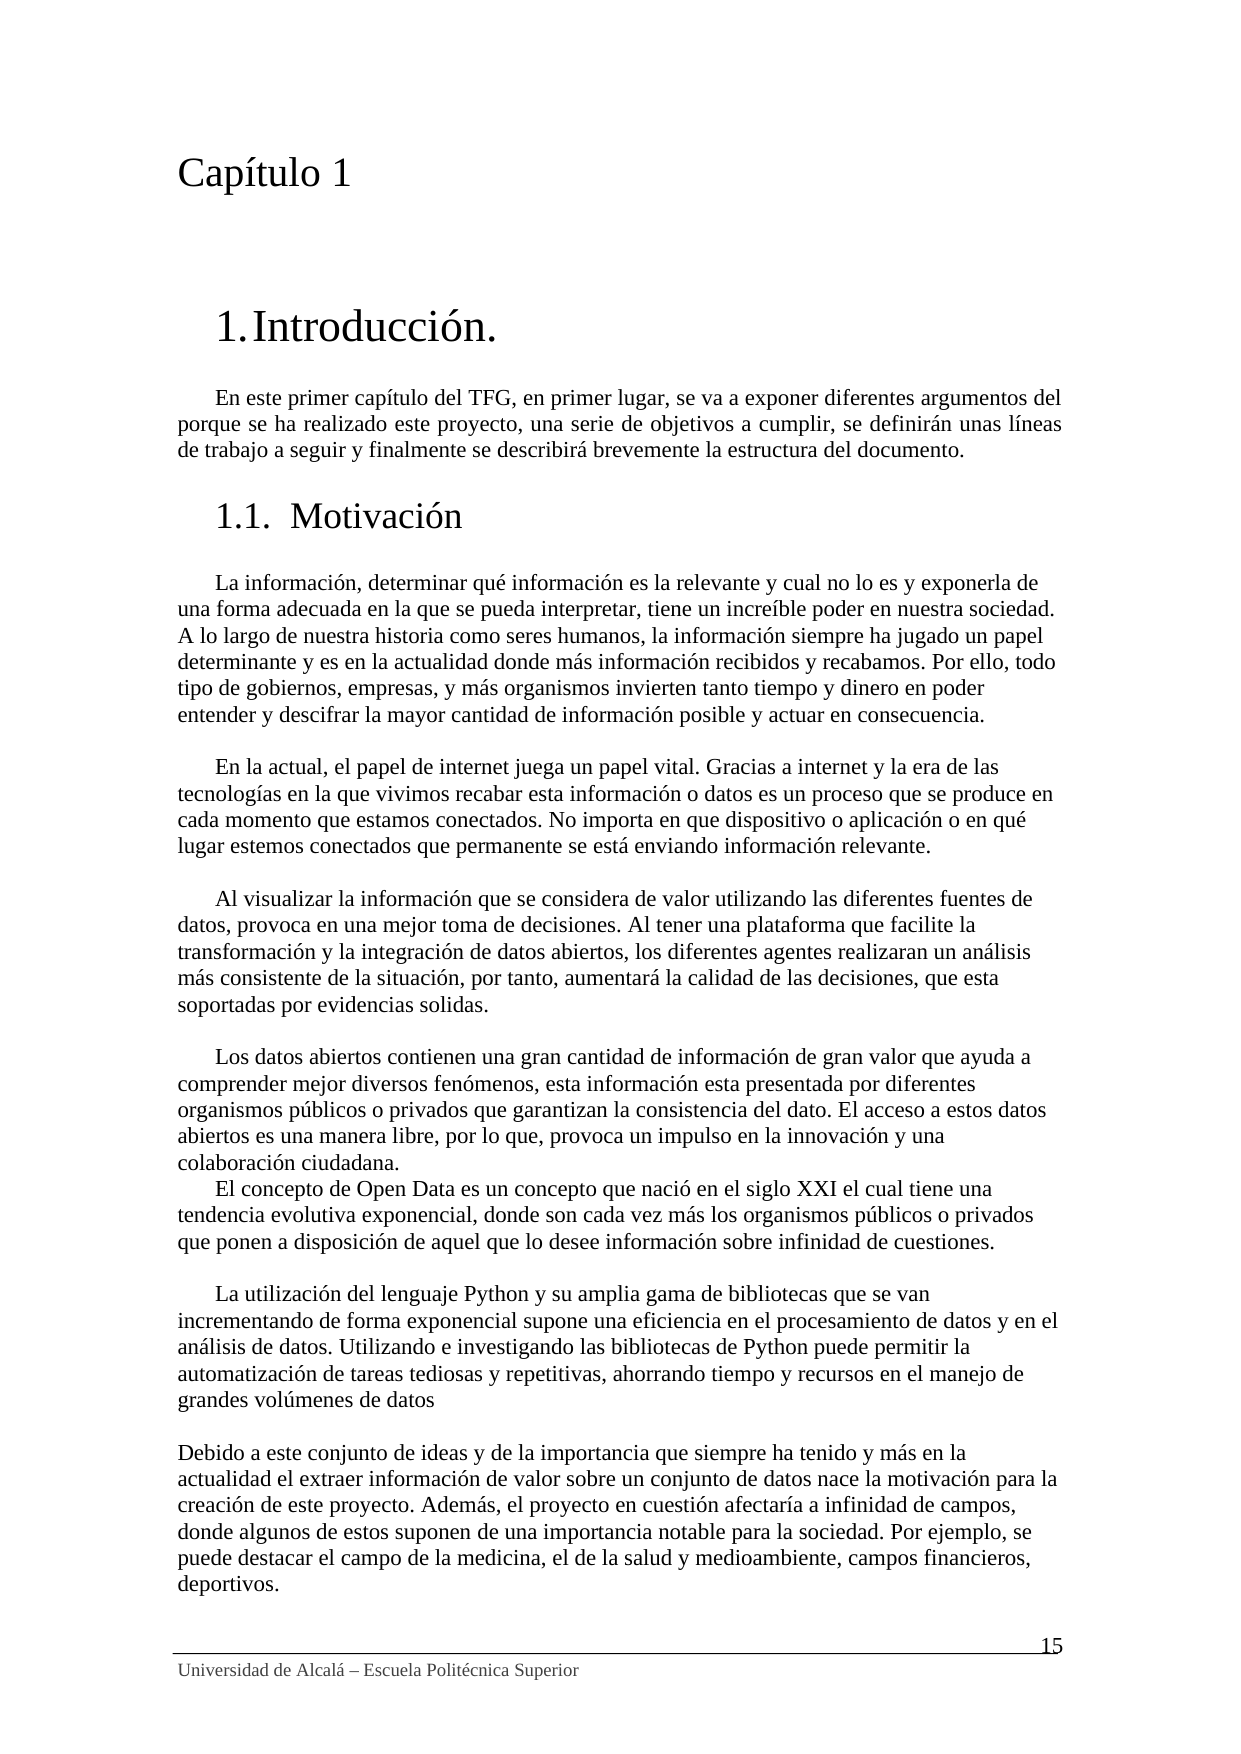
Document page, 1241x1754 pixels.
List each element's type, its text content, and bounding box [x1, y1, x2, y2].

list Introducción. [215, 298, 1063, 351]
text Capítulo 1 [177, 148, 1063, 196]
list Motivación [215, 493, 1063, 536]
text La utilización del lenguaje Python y su amplia gama de bibliotecas que se van incrementando de forma exponencial supone una eficiencia en el procesamiento de datos y en el análisis de datos. Utilizando e investigando las bibliotecas de Python puede permitir la automatización de tareas tediosas y repetitivas, ahorrando tiempo y recursos en el manejo de grandes volúmenes de datos [177, 1281, 1063, 1412]
text En este primer capítulo del TFG, en primer lugar, se va a exponer diferentes argumentos del porque se ha realizado este proyecto, una serie de objetivos a cumplir, se definirán unas líneas de trabajo a seguir y finalmente se describirá brevemente la estructura del documento. [177, 384, 1063, 463]
text En la actual, el papel de internet juega un papel vital. Gracias a internet y la era de las tecnologías en la que vivimos recabar esta información o datos es un proceso que se produce en cada momento que estamos conectados. No importa en que dispositivo o aplicación o en qué lugar estemos conectados que permanente se está enviando información relevante. [177, 753, 1063, 859]
text El concepto de Open Data es un concepto que nació en el siglo XXI el cual tiene una tendencia evolutiva exponencial, donde son cada vez más los organismos públicos o privados que ponen a disposición de aquel que lo desee información sobre infinidad de cuestiones. [177, 1175, 1063, 1254]
text Los datos abiertos contienen una gran cantidad de información de gran valor que ayuda a comprender mejor diversos fenómenos, esta información esta presentada por diferentes organismos públicos o privados que garantizan la consistencia del dato. El acceso a estos datos abiertos es una manera libre, por lo que, provoca un impulso en la innovación y una colaboración ciudadana. [177, 1043, 1063, 1175]
text Al visualizar la información que se considera de valor utilizando las diferentes fuentes de datos, provoca en una mejor toma de decisiones. Al tener una plataforma que facilite la transformación y la integración de datos abiertos, los diferentes agentes realizaran un análisis más consistente de la situación, por tanto, aumentará la calidad de las decisiones, que esta soportadas por evidencias solidas. [177, 885, 1063, 1017]
text Debido a este conjunto de ideas y de la importancia que siempre ha tenido y más en la actualidad el extraer información de valor sobre un conjunto de datos nace la motivación para la creación de este proyecto. Además, el proyecto en cuestión afectaría a infinidad de campos, donde algunos de estos suponen de una importancia notable para la sociedad. Por ejemplo, se puede destacar el campo de la medicina, el de la salud y medioambiente, campos financieros, deportivos. [177, 1439, 1063, 1597]
text La información, determinar qué información es la relevante y cual no lo es y exponerla de una forma adecuada en la que se pueda interpretar, tiene un increíble poder en nuestra sociedad. A lo largo de nuestra historia como seres humanos, la información siempre ha jugado un papel determinante y es en la actualidad donde más información recibidos y recabamos. Por ello, todo tipo de gobiernos, empresas, y más organismos invierten tanto tiempo y dinero en poder entender y descifrar la mayor cantidad de información posible y actuar en consecuencia. [177, 569, 1063, 727]
